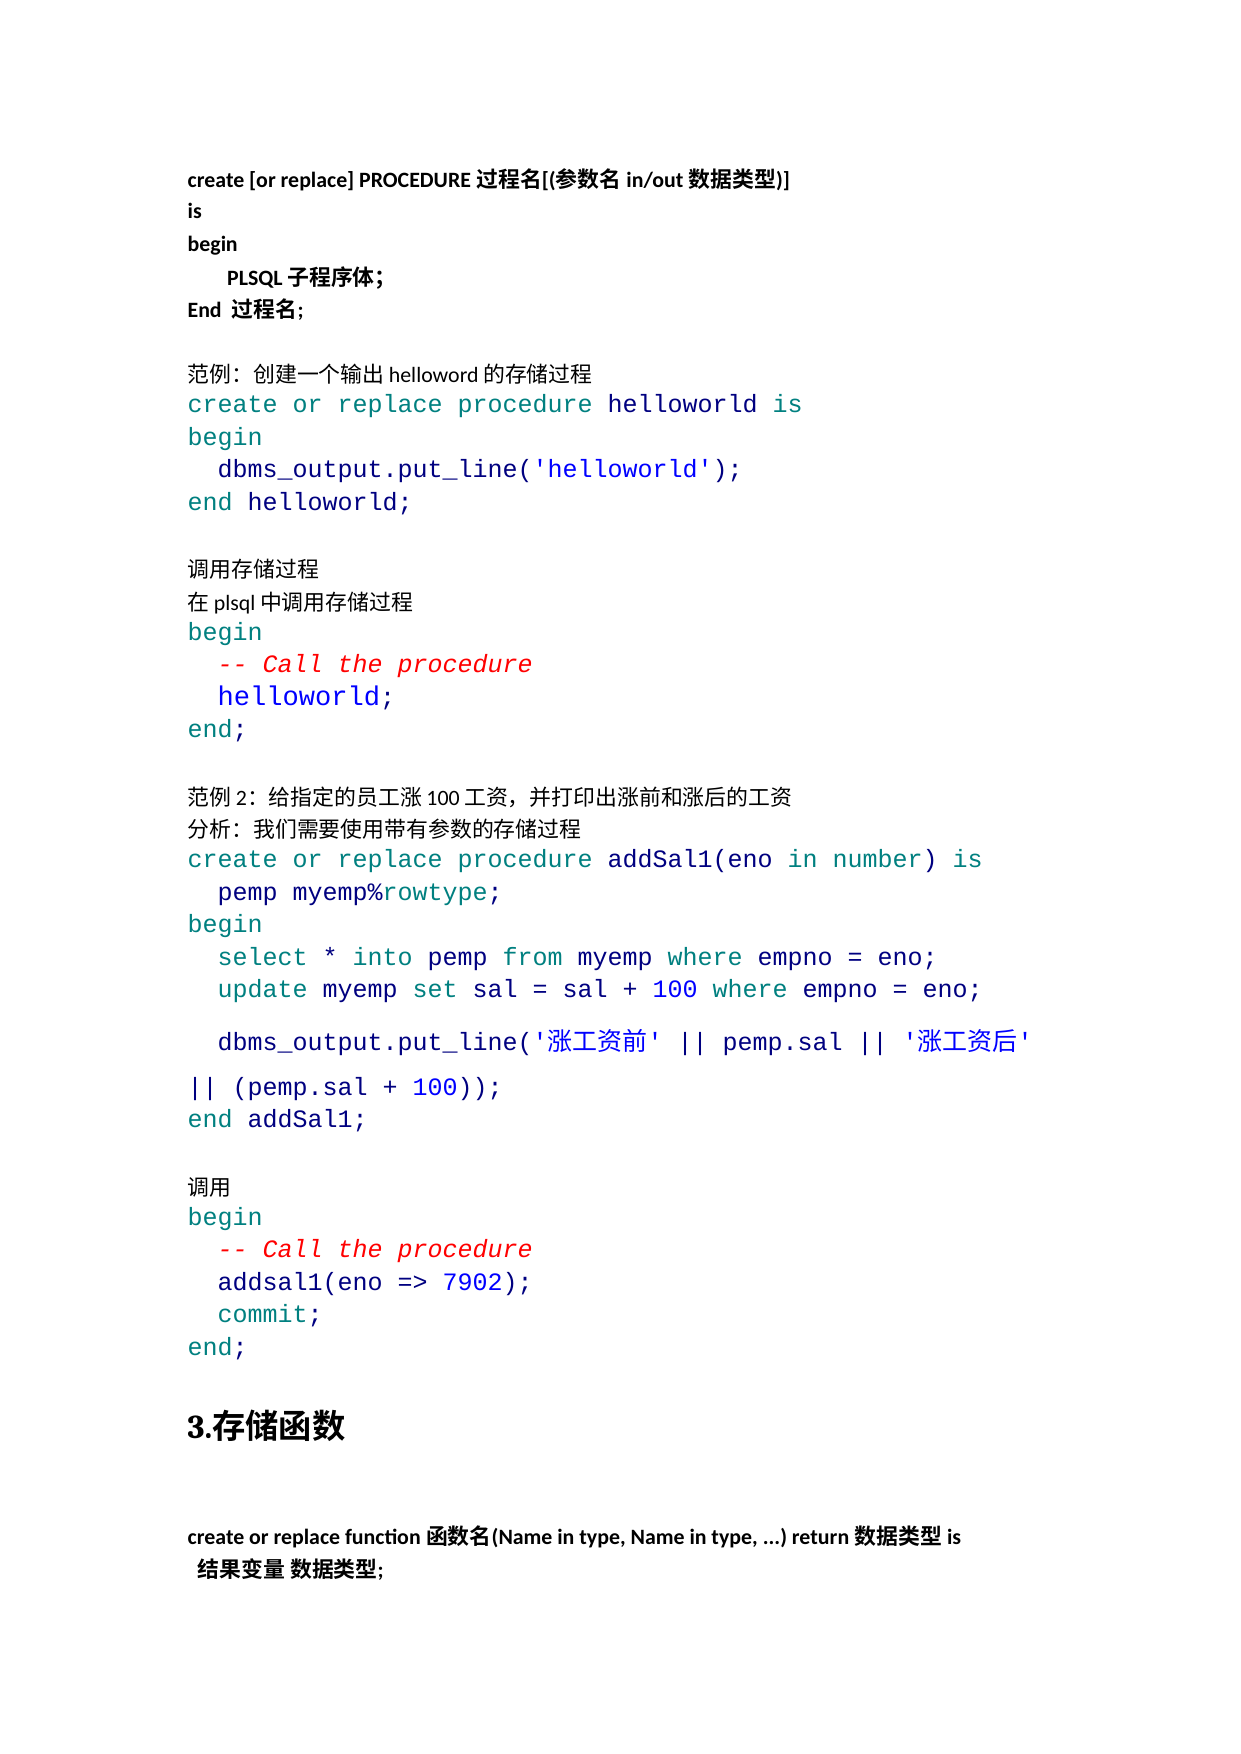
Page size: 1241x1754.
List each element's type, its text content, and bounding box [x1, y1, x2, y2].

subtitle 3.存储函数 [187, 1392, 1053, 1457]
text 调用存储过程 [187, 552, 1053, 584]
text dbms_output.put_line('helloworld'); [187, 454, 1053, 487]
text 在plsql中调用存储过程 [187, 584, 1053, 617]
text end; [187, 1332, 1053, 1364]
text helloworld; [187, 682, 1053, 714]
text begin [187, 909, 1053, 942]
text -- Call the procedure [187, 649, 1053, 682]
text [187, 162, 1053, 194]
text 结果变量 数据类型; [187, 1551, 1053, 1584]
text 范例：创建一个输出helloword的存储过程 [187, 357, 1053, 389]
text begin [187, 422, 1053, 454]
text end addSal1; [187, 1104, 1053, 1137]
text -- Call the procedure [187, 1234, 1053, 1267]
text create or replace procedure helloworld is [187, 389, 1053, 422]
text End 过程名; [187, 292, 1053, 324]
text select * into pemp from myemp where empno = eno; [187, 942, 1053, 974]
text 调用 [187, 1169, 1053, 1202]
text is [187, 194, 1053, 227]
text PLSQL子程序体； [187, 259, 1053, 292]
text create or replace function 函数名(Name in type, Name in type, ...) return 数据类型 is [187, 1519, 1053, 1551]
text 分析：我们需要使用带有参数的存储过程 [187, 812, 1053, 844]
text end helloworld; [187, 487, 1053, 519]
text commit; [187, 1299, 1053, 1332]
text addsal1(eno => 7902); [187, 1267, 1053, 1299]
text begin [187, 227, 1053, 259]
text dbms_output.put_line('涨工资前' || pemp.sal || '涨工资后' || (pemp.sal + 100)); [187, 1007, 1053, 1104]
text create or replace procedure addSal1(eno in number) is [187, 844, 1053, 877]
text end; [187, 714, 1053, 747]
text begin [187, 617, 1053, 649]
text update myemp set sal = sal + 100 where empno = eno; [187, 974, 1053, 1007]
text pemp myemp%rowtype; [187, 877, 1053, 909]
text 范例2：给指定的员工涨100工资，并打印出涨前和涨后的工资 [187, 779, 1053, 812]
text begin [187, 1202, 1053, 1234]
